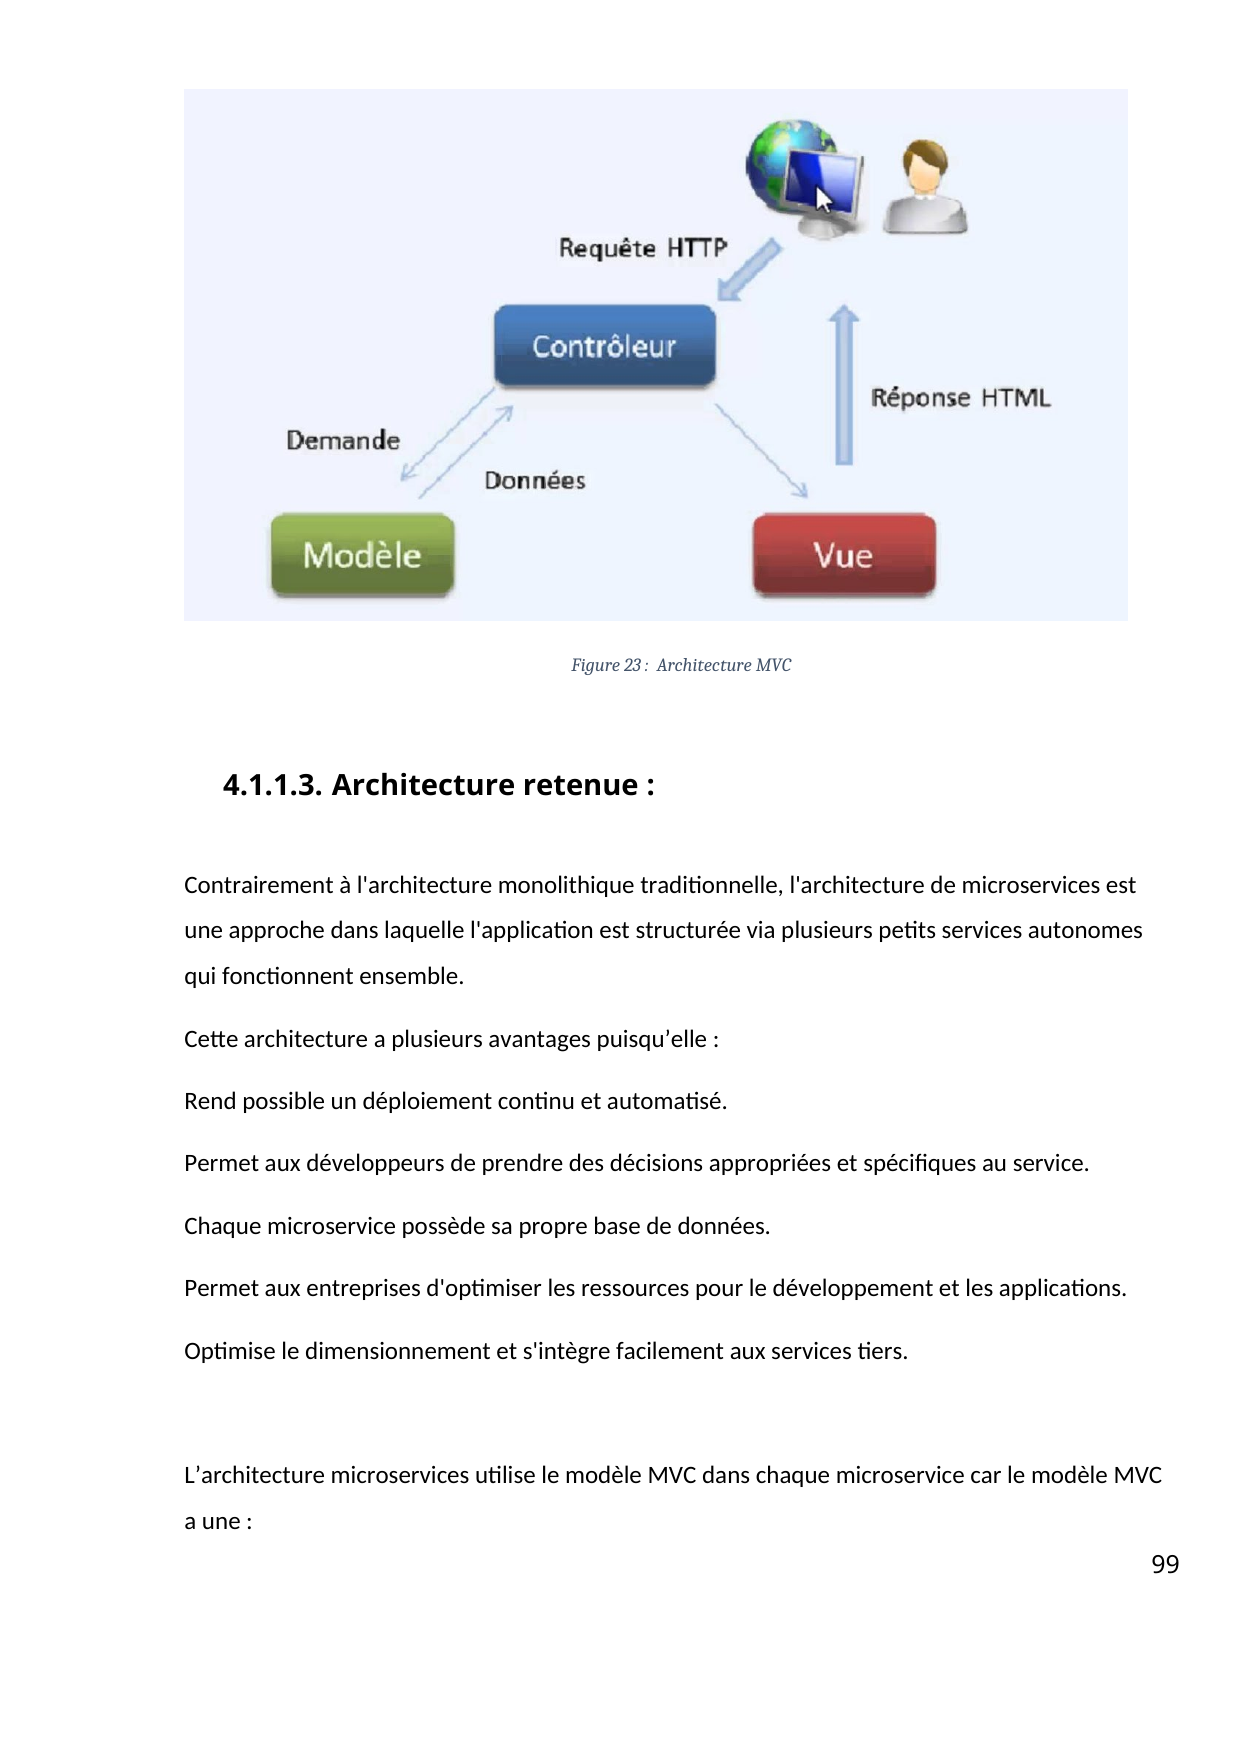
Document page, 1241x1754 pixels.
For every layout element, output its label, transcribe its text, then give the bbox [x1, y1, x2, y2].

text Contrairement à l'architecture monolithique traditionnelle, l'architecture de microservices est une approche dans laquelle l'application est structurée via plusieurs petits services autonomes qui fonctionnent ensemble. [184, 869, 1180, 991]
text L’architecture microservices utilise le modèle MVC dans chaque microservice car le modèle MVC a une : [184, 1459, 1180, 1536]
text Figure 23 : Architecture MVC [184, 654, 1180, 676]
text Cette architecture a plusieurs avantages puisqu’elle : [184, 1023, 1180, 1053]
text Chaque microservice possède sa propre base de données. [184, 1210, 1180, 1241]
text Permet aux entreprises d'optimiser les ressources pour le développement et les applications. [184, 1272, 1180, 1303]
text Optimise le dimensionnement et s'intègre facilement aux services tiers. [184, 1335, 1180, 1365]
list Architecture retenue : [223, 764, 1180, 804]
picture [184, 89, 1128, 621]
text Rend possible un déploiement continu et automatisé. [184, 1085, 1180, 1116]
text Permet aux développeurs de prendre des décisions appropriées et spécifiques au service. [184, 1148, 1180, 1178]
